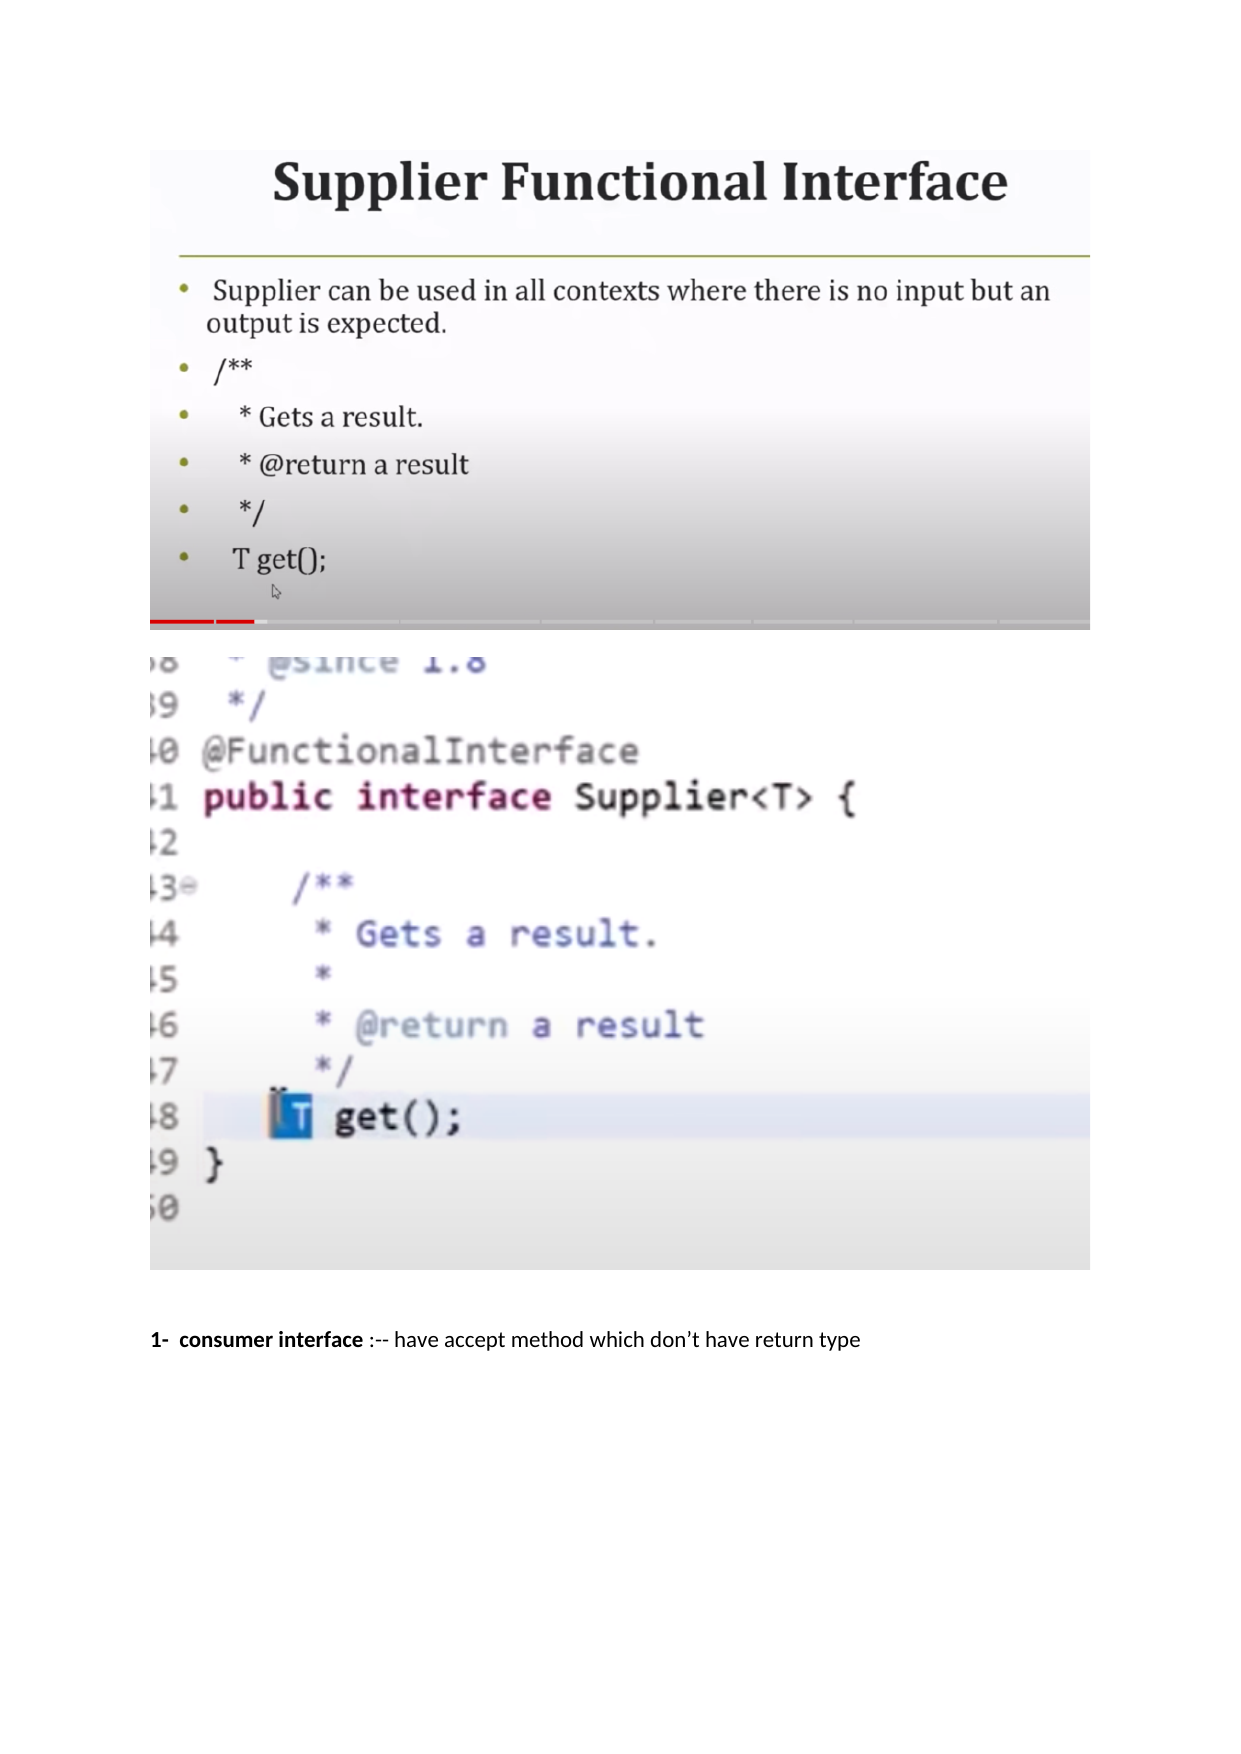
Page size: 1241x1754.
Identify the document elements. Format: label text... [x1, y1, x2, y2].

text 1- consumer interface :-- have accept method which don’t have return type [150, 1325, 1090, 1353]
picture [150, 657, 1091, 1270]
picture [150, 150, 1091, 630]
